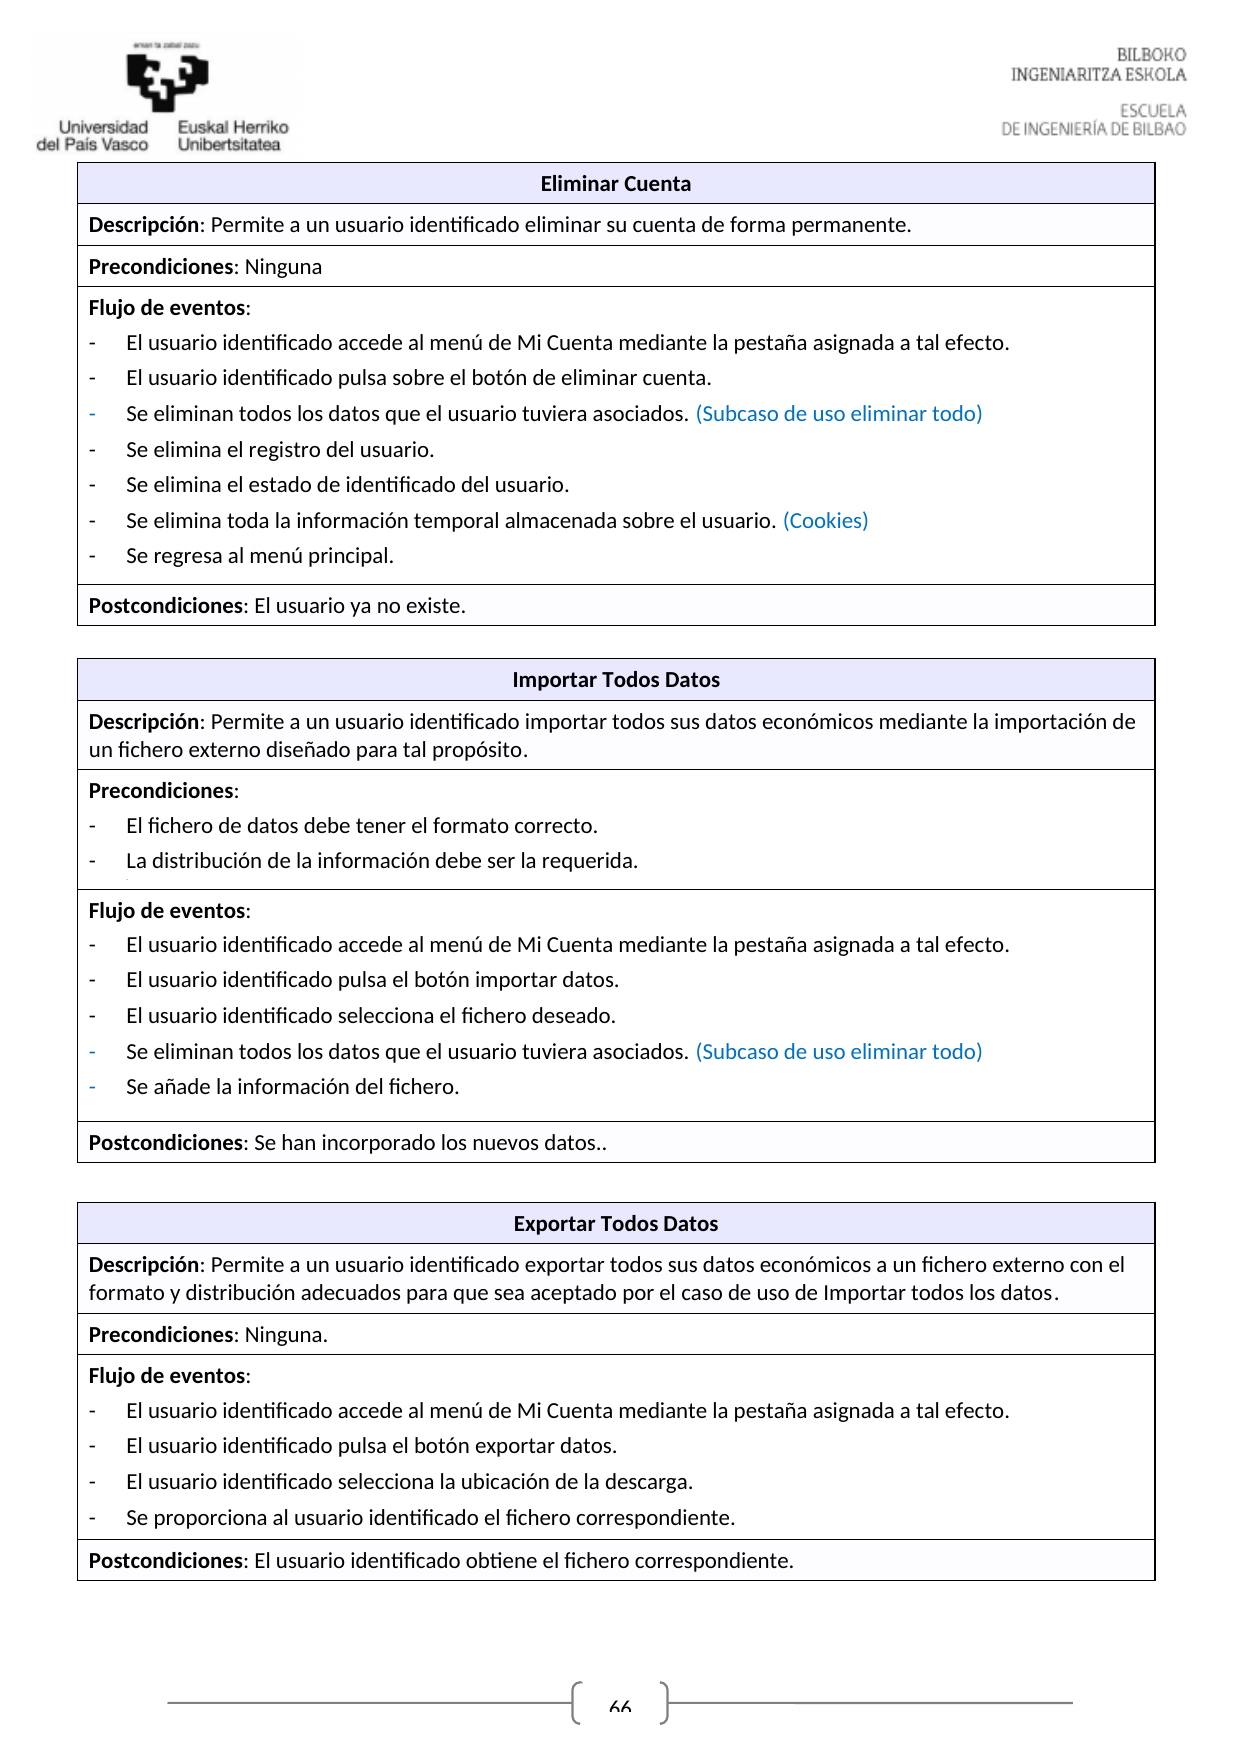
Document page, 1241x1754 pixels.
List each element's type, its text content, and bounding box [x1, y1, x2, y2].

table_cell Postcondiciones: El usuario ya no existe. [78, 585, 1154, 625]
table_header Exportar Todos Datos [78, 1203, 1154, 1243]
table_cell Flujo de eventos: El usuario identificado accede al menú de Mi Cuenta mediante la pestaña asignada a tal efecto. El usuario identificado pulsa el botón importar datos. El usuario identificado selecciona el fichero deseado. Se eliminan todos los datos que el usuario tuviera asociados. (Subcaso de uso eliminar todo) Se añade la información del fichero. [78, 890, 1154, 1121]
table_cell Descripción: Permite a un usuario identificado exportar todos sus datos económicos a un fichero externo con el formato y distribución adecuados para que sea aceptado por el caso de uso de Importar todos los datos. [78, 1244, 1154, 1313]
table_cell Precondiciones: El fichero de datos debe tener el formato correcto. La distribución de la información debe ser la requerida. . [78, 770, 1154, 888]
table_cell Precondiciones: Ninguna [78, 246, 1154, 286]
table_cell Postcondiciones: Se han incorporado los nuevos datos.. [78, 1122, 1154, 1162]
table_cell Descripción: Permite a un usuario identificado importar todos sus datos económicos mediante la importación de un fichero externo diseñado para tal propósito. [78, 701, 1154, 769]
table_cell Precondiciones: Ninguna. [78, 1314, 1154, 1354]
table_cell Descripción: Permite a un usuario identificado eliminar su cuenta de forma permanente. [78, 204, 1154, 245]
table_cell Flujo de eventos: El usuario identificado accede al menú de Mi Cuenta mediante la pestaña asignada a tal efecto. El usuario identificado pulsa el botón exportar datos. El usuario identificado selecciona la ubicación de la descarga. Se proporciona al usuario identificado el fichero correspondiente. [78, 1355, 1154, 1538]
picture [29, 25, 1213, 162]
table_header Importar Todos Datos [78, 659, 1154, 700]
table_header Eliminar Cuenta [78, 163, 1154, 203]
table_cell Postcondiciones: El usuario identificado obtiene el fichero correspondiente. [78, 1540, 1154, 1580]
table_cell Flujo de eventos: El usuario identificado accede al menú de Mi Cuenta mediante la pestaña asignada a tal efecto. El usuario identificado pulsa sobre el botón de eliminar cuenta. Se eliminan todos los datos que el usuario tuviera asociados. (Subcaso de uso eliminar todo) Se elimina el registro del usuario. Se elimina el estado de identificado del usuario. Se elimina toda la información temporal almacenada sobre el usuario. (Cookies) Se regresa al menú principal. [78, 287, 1154, 583]
